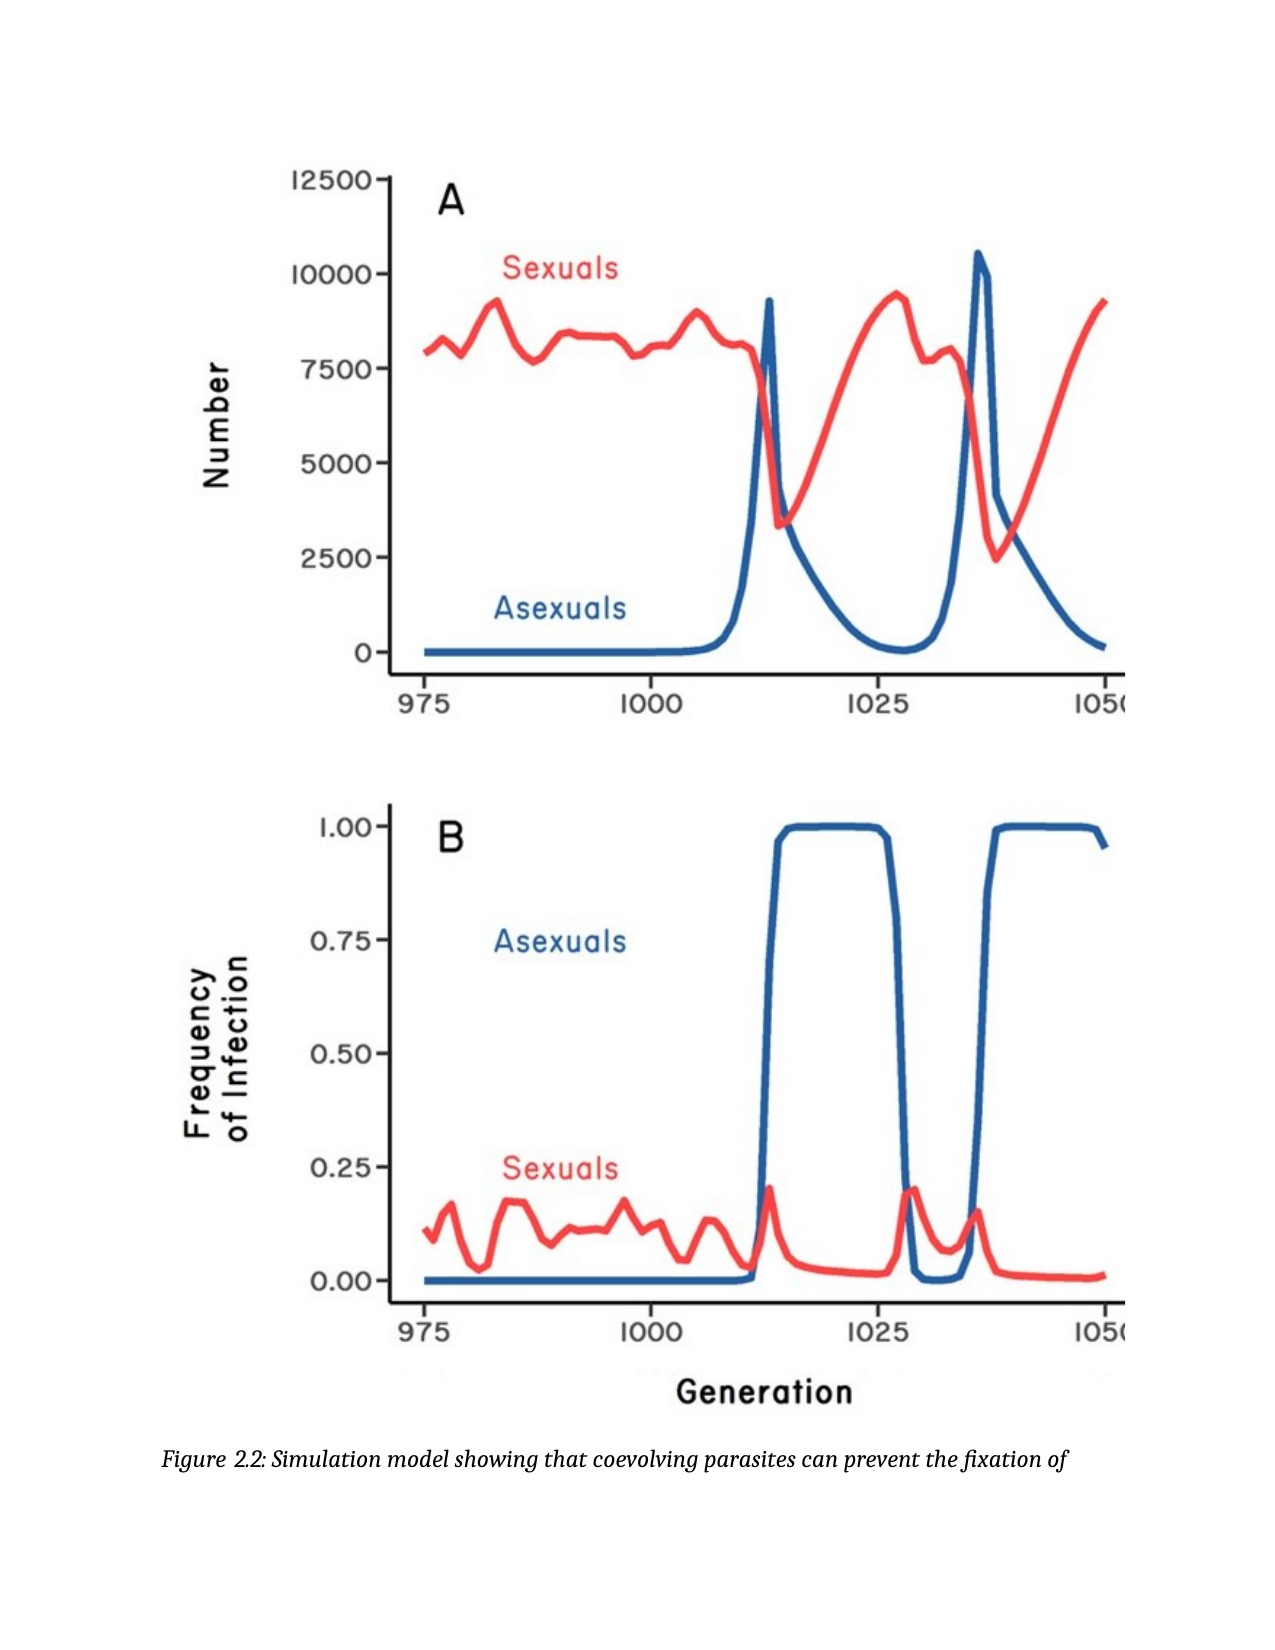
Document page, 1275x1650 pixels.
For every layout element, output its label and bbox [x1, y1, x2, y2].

table_header [150, 150, 1125, 1474]
picture [180, 150, 1125, 1425]
